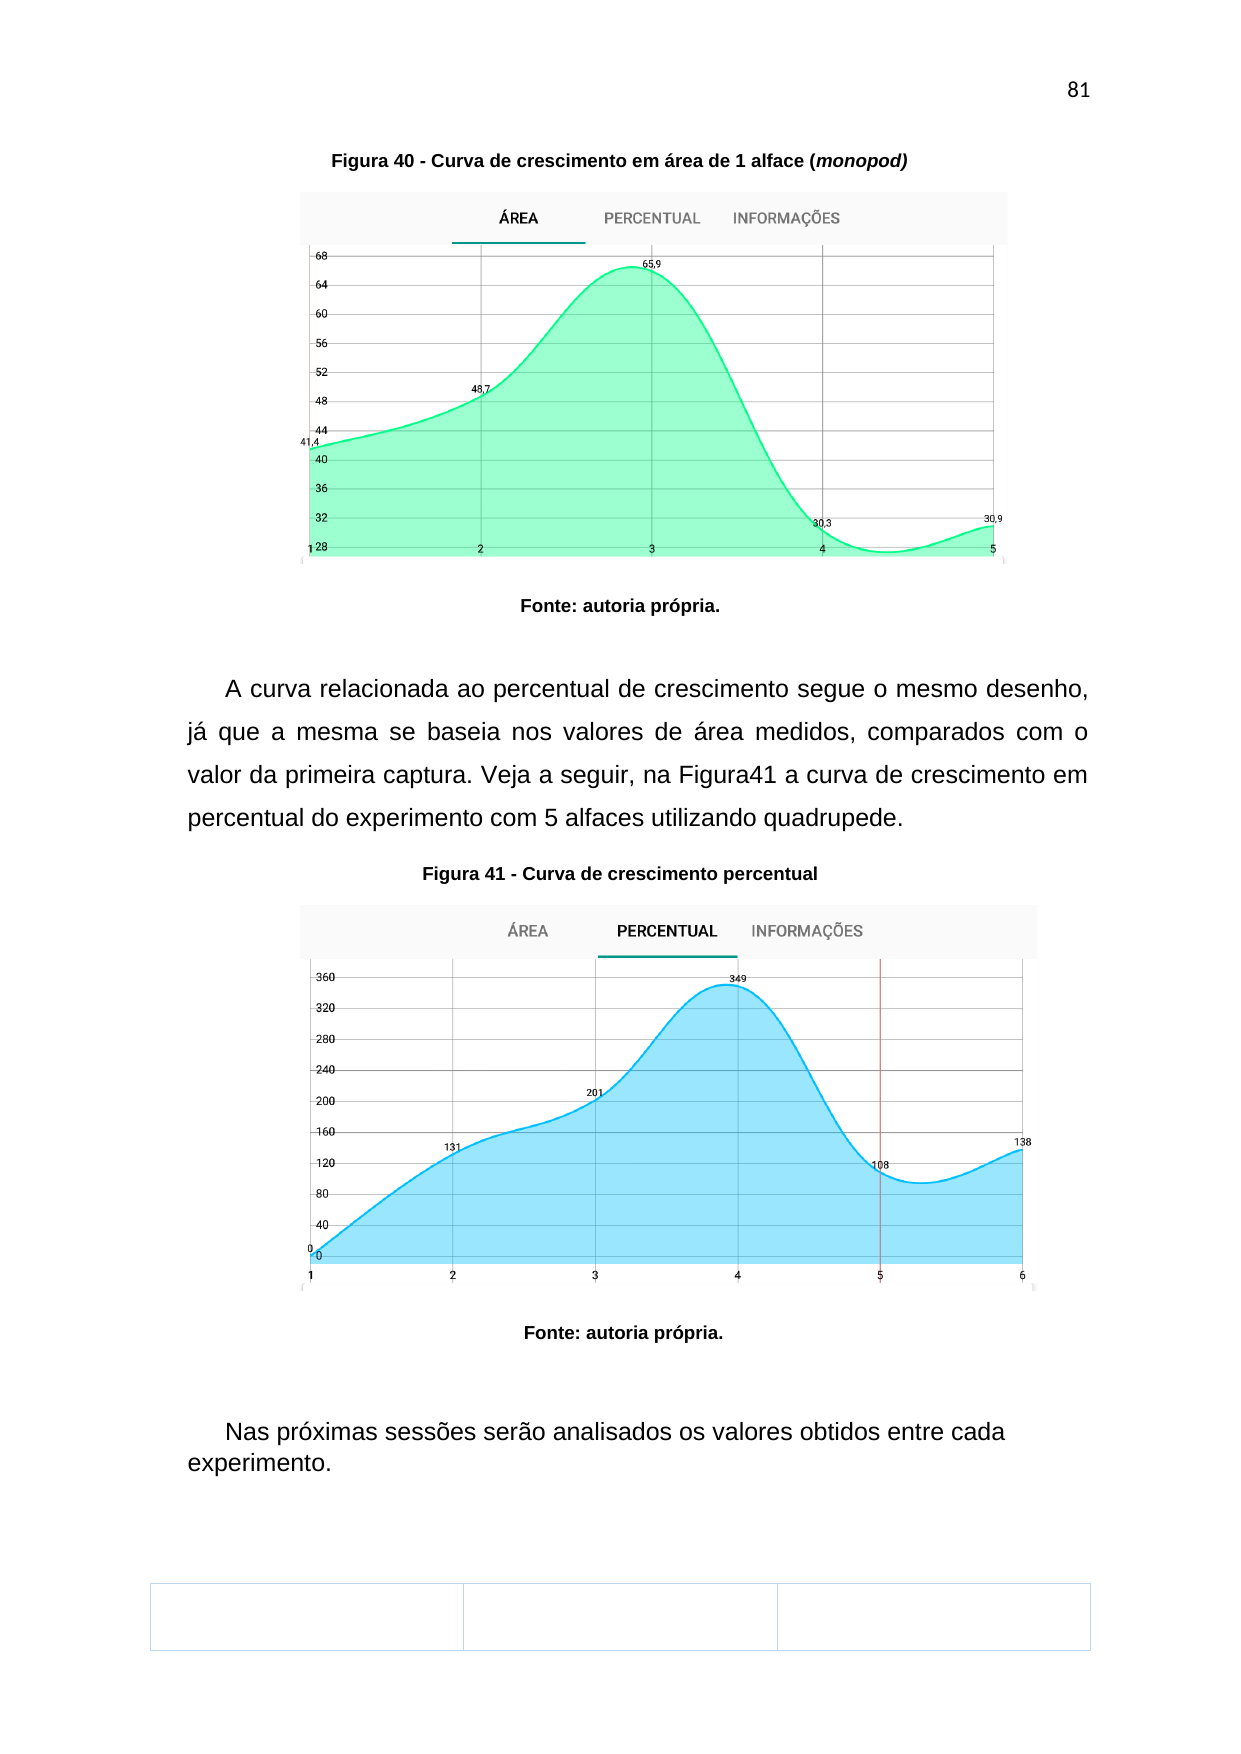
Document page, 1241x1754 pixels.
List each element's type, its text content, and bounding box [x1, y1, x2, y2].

text A curva relacionada ao percentual de crescimento segue o mesmo desenho, já que a mesma se baseia nos valores de área medidos, comparados com o valor da primeira captura. Veja a seguir, na Figura41 a curva de crescimento em percentual do experimento com 5 alfaces utilizando quadrupede. [187, 673, 1090, 832]
picture [300, 192, 1008, 564]
text Nas próximas sessões serão analisados os valores obtidos entre cada experimento. [187, 1417, 1090, 1477]
text Figura 40 - Curva de crescimento em área de 1 alface (monopod) [150, 150, 1090, 172]
text Figura 41 - Curva de crescimento percentual [150, 863, 1090, 884]
text Fonte: autoria própria. [150, 594, 1090, 616]
picture [300, 905, 1038, 1291]
text Fonte: autoria própria. [150, 1322, 1090, 1343]
